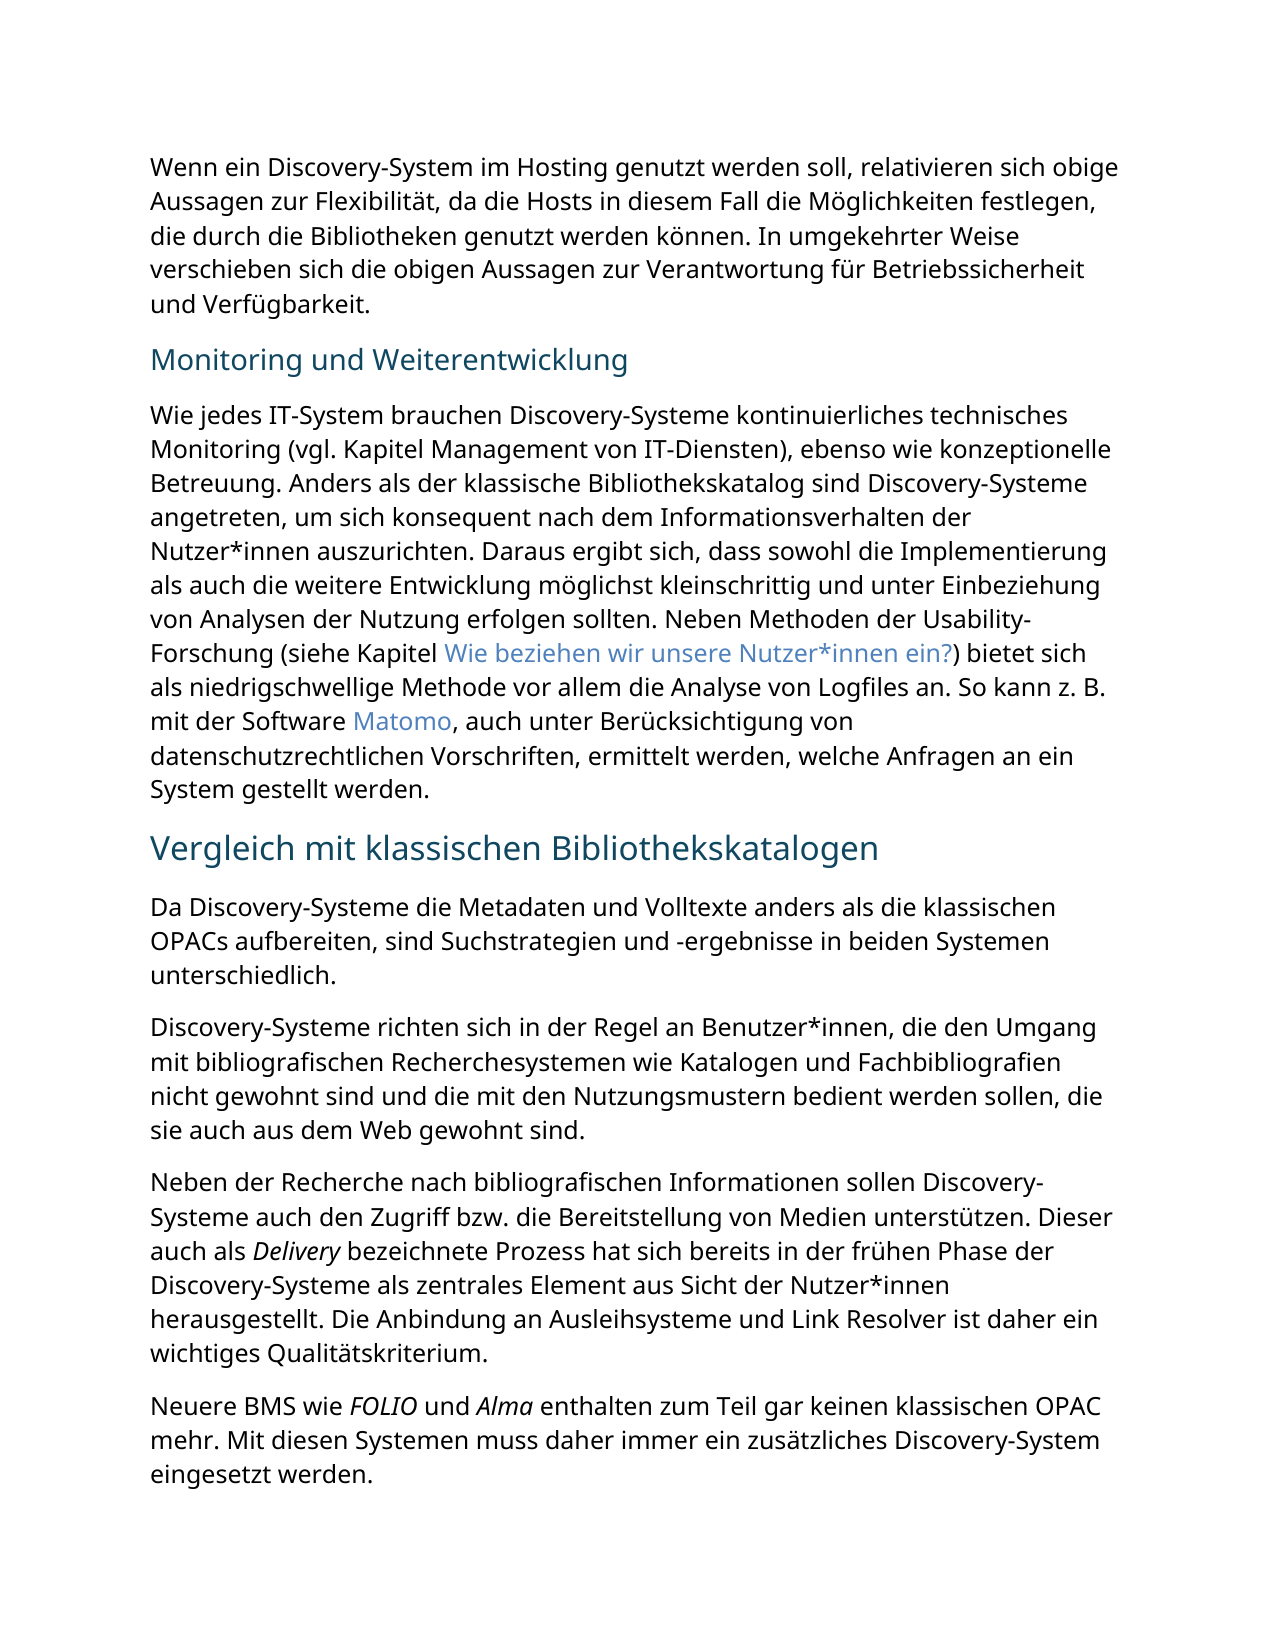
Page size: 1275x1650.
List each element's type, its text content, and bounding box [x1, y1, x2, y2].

text Neuere BMS wie FOLIO und Alma enthalten zum Teil gar keinen klassischen OPAC mehr. Mit diesen Systemen muss daher immer ein zusätzliches Discovery-System eingesetzt werden. [150, 1388, 1125, 1490]
text Neben der Recherche nach bibliografischen Informationen sollen Discovery-Systeme auch den Zugriff bzw. die Bereitstellung von Medien unterstützen. Dieser auch als Delivery bezeichnete Prozess hat sich bereits in der frühen Phase der Discovery-Systeme als zentrales Element aus Sicht der Nutzer*innen herausgestellt. Die Anbindung an Ausleihsysteme und Link Resolver ist daher ein wichtiges Qualitätskriterium. [150, 1165, 1125, 1369]
text Wenn ein Discovery-System im Hosting genutzt werden soll, relativieren sich obige Aussagen zur Flexibilität, da die Hosts in diesem Fall die Möglichkeiten festlegen, die durch die Bibliotheken genutzt werden können. In umgekehrter Weise verschieben sich die obigen Aussagen zur Verantwortung für Betriebssicherheit und Verfügbarkeit. [150, 150, 1125, 320]
subtitle Vergleich mit klassischen Bibliothekskatalogen [150, 825, 1125, 870]
text Da Discovery-Systeme die Metadaten und Volltexte anders als die klassischen OPACs aufbereiten, sind Suchstrategien und -ergebnisse in beiden Systemen unterschiedlich. [150, 889, 1125, 991]
text Wie jedes IT-System brauchen Discovery-Systeme kontinuierliches technisches Monitoring (vgl. Kapitel Management von IT-Diensten), ebenso wie konzeptionelle Betreuung. Anders als der klassische Bibliothekskatalog sind Discovery-Systeme angetreten, um sich konsequent nach dem Informationsverhalten der Nutzer*innen auszurichten. Daraus ergibt sich, dass sowohl die Implementierung als auch die weitere Entwicklung möglichst kleinschrittig und unter Einbeziehung von Analysen der Nutzung erfolgen sollten. Neben Methoden der Usability-Forschung (siehe Kapitel Wie beziehen wir unsere Nutzer*innen ein?) bietet sich als niedrigschwellige Methode vor allem die Analyse von Logfiles an. So kann z. B. mit der Software Matomo, auch unter Berücksichtigung von datenschutzrechtlichen Vorschriften, ermittelt werden, welche Anfragen an ein System gestellt werden. [150, 397, 1125, 806]
subtitle Monitoring und Weiterentwicklung [150, 339, 1125, 379]
text Discovery-Systeme richten sich in der Regel an Benutzer*innen, die den Umgang mit bibliografischen Recherchesystemen wie Katalogen und Fachbibliografien nicht gewohnt sind und die mit den Nutzungsmustern bedient werden sollen, die sie auch aus dem Web gewohnt sind. [150, 1010, 1125, 1146]
